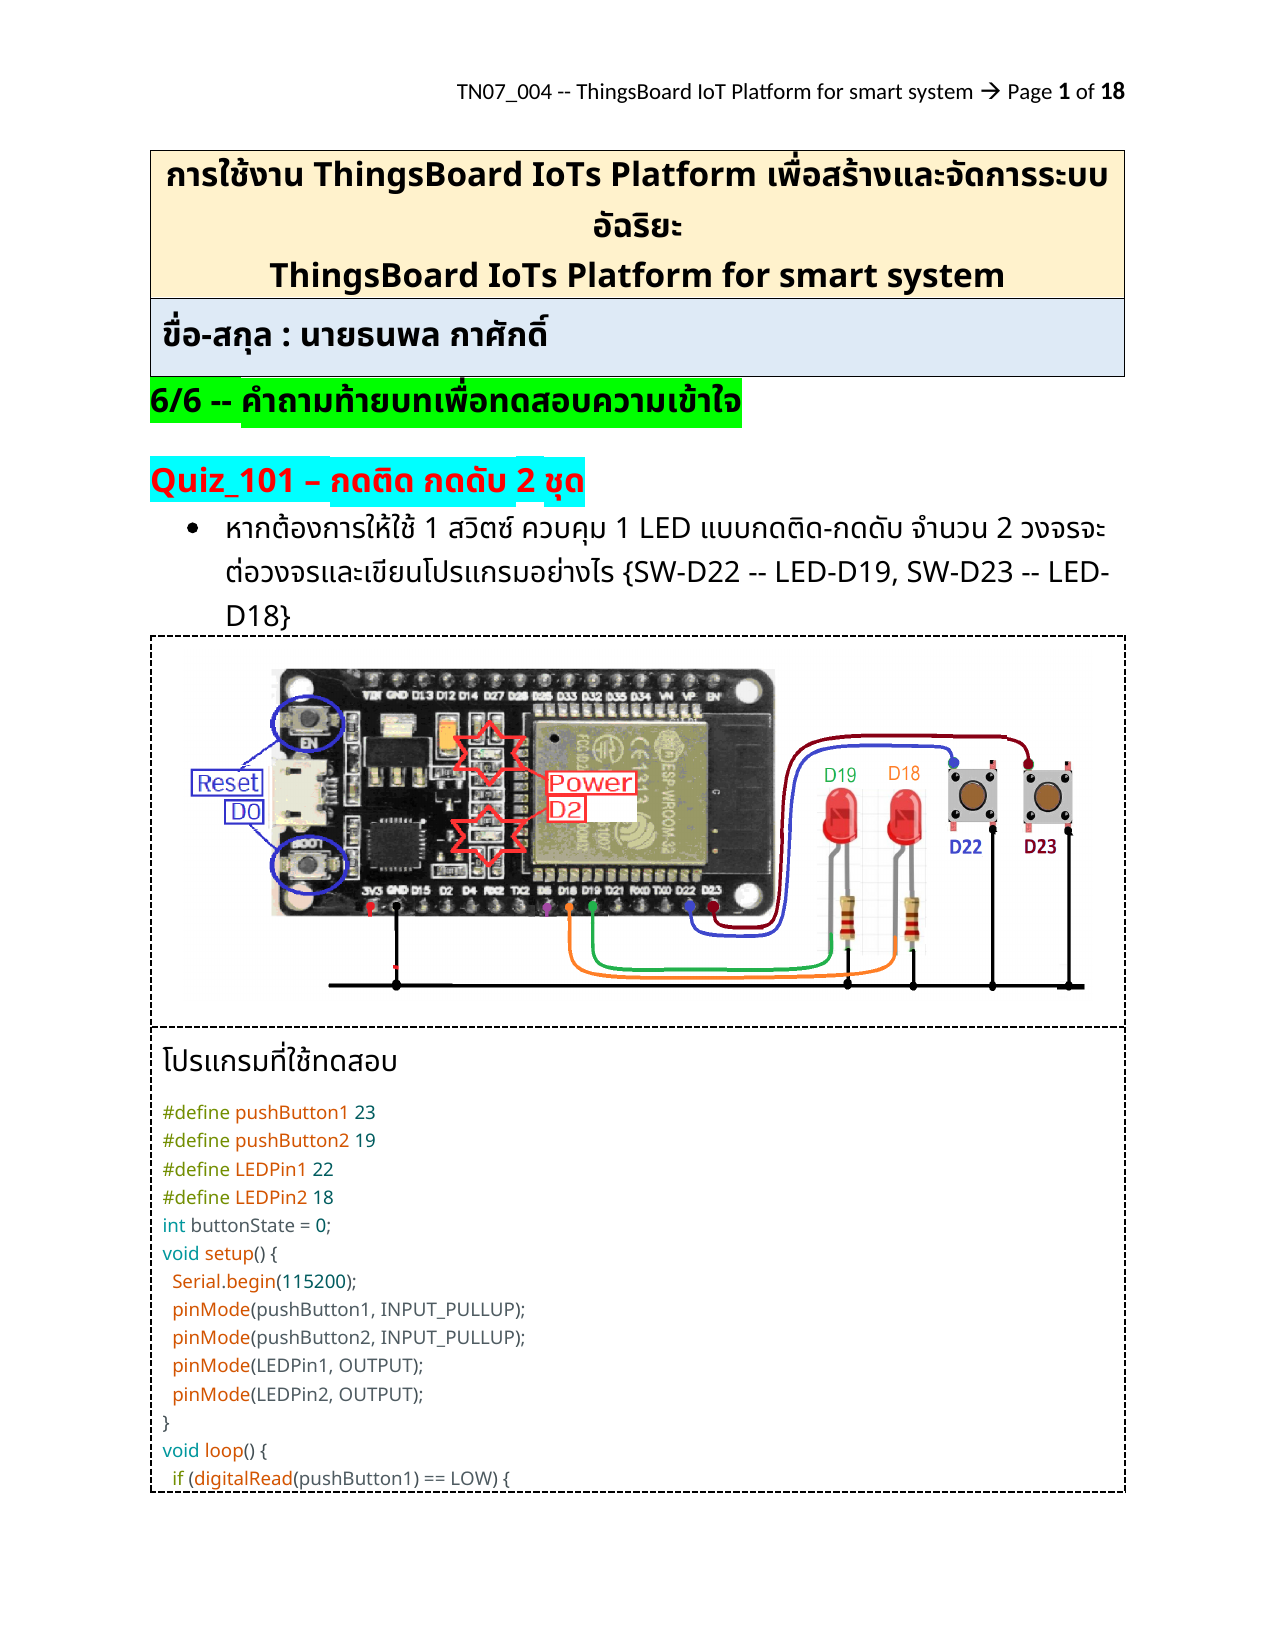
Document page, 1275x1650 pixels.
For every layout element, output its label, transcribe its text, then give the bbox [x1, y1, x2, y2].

picture [182, 649, 1094, 1001]
text Quiz_101 – กดติด กดดับ 2 ชุด [544, 456, 1125, 507]
table_header การใช้งาน ThingsBoard IoTs Platform เพื่อสร้างและจัดการระบบอัฉริยะ ThingsBoard IoTs Platform for smart system [151, 151, 1124, 297]
table_cell ขื่อ-สกุล : นายธนพล กาศักดิ์ [151, 299, 1124, 376]
text 6/6 -- คำถามท้ายบทเพื่อทดสอบความเข้าใจ [464, 377, 1125, 428]
table_header [151, 635, 1125, 1026]
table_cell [151, 1026, 1125, 1491]
list หากต้องการให้ใช้ 1 สวิตซ์ ควบคุม 1 LED แบบกดติด-กดดับ จำนวน 2 วงจรจะต่อวงจรและเขียนโปรแกรมอย่างไร {SW-D22 -- LED-D19, SW-D23 -- LED-D18} [187, 507, 1125, 635]
